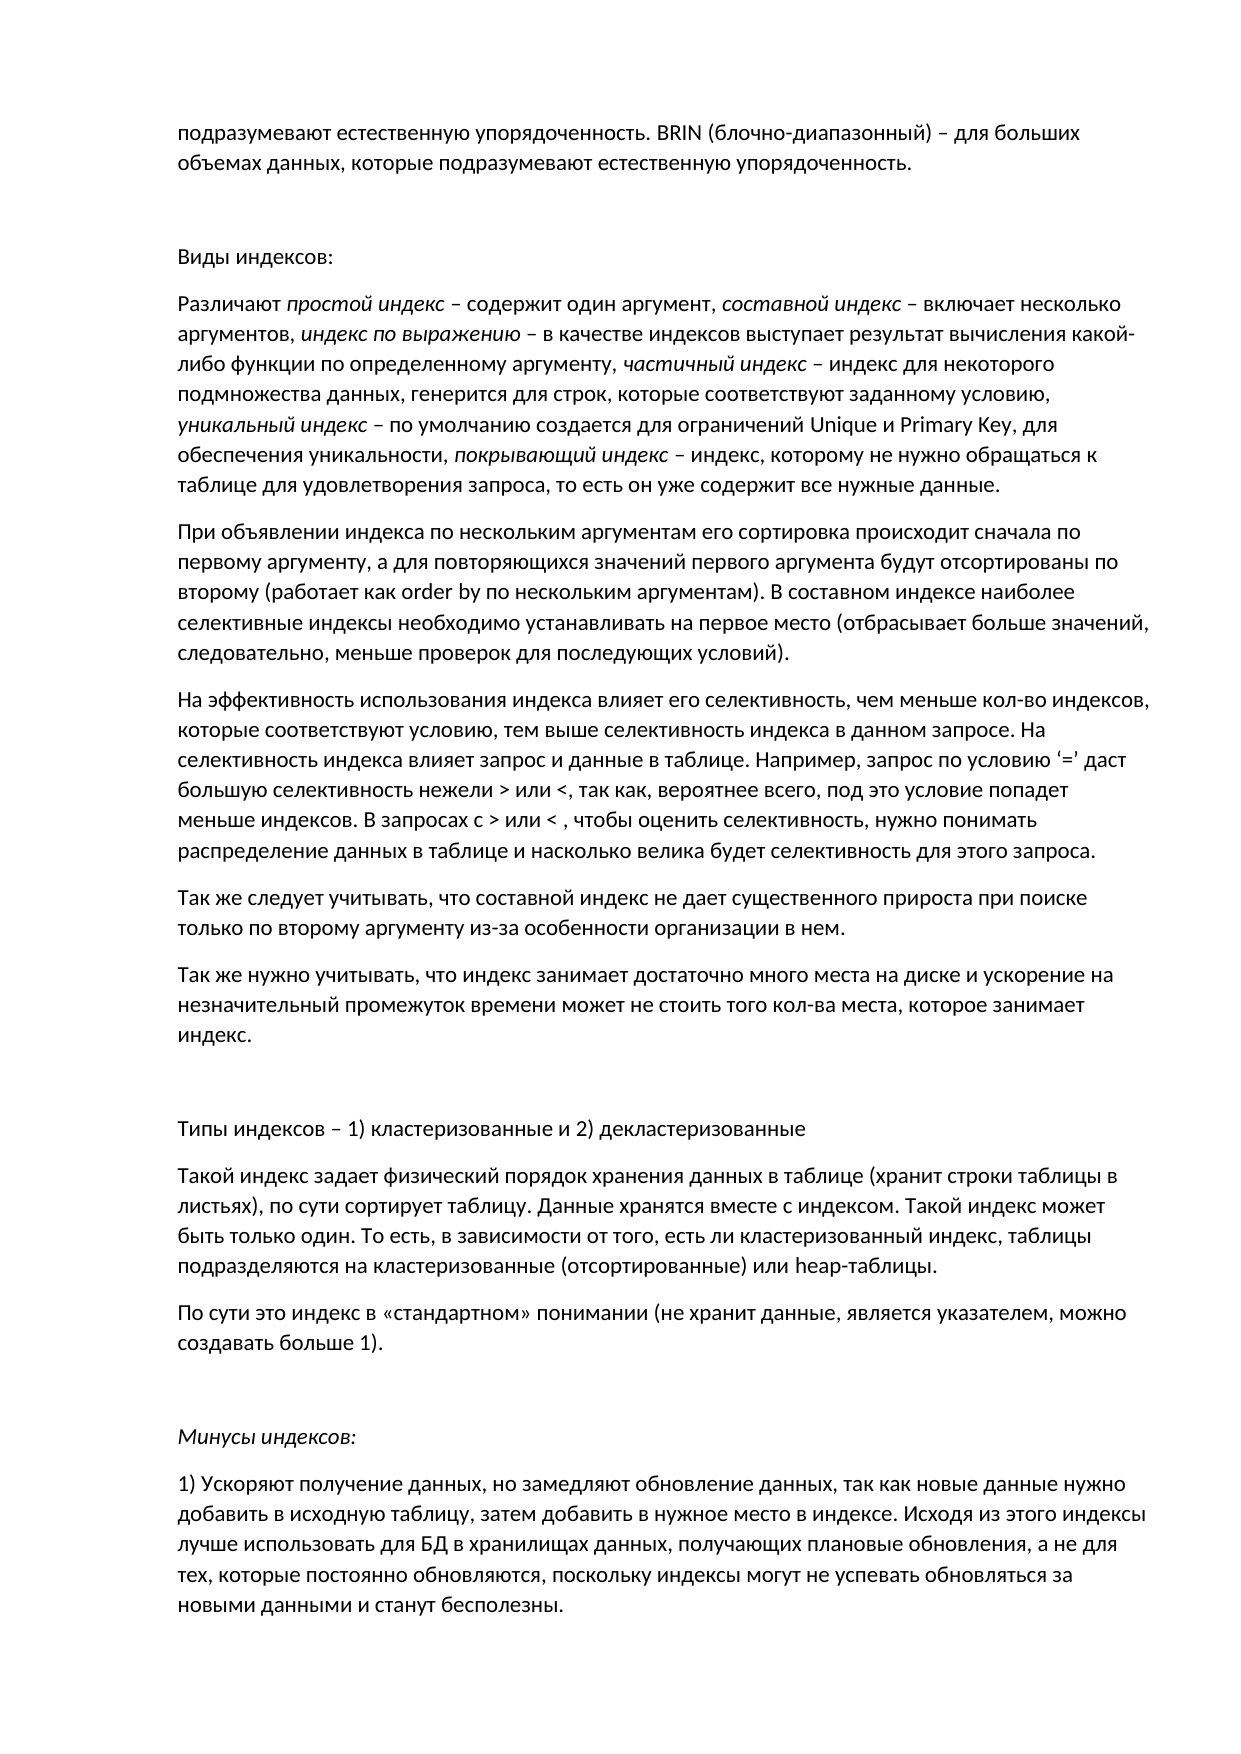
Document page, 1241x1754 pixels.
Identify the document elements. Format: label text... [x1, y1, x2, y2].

text Такой индекс задает физический порядок хранения данных в таблице (хранит строки таблицы в листьях), по сути сортирует таблицу. Данные хранятся вместе с индексом. Такой индекс может быть только один. То есть, в зависимости от того, есть ли кластеризованный индекс, таблицы подразделяются на кластеризованные (отсортированные) или heap-таблицы. [177, 1161, 1152, 1279]
text Так же нужно учитывать, что индекс занимает достаточно много места на диске и ускорение на незначительный промежуток времени может не стоить того кол-ва места, которое занимает индекс. [177, 960, 1152, 1048]
text Типы индексов – 1) кластеризованные и 2) декластеризованные [177, 1114, 1152, 1142]
text При объявлении индекса по нескольким аргументам его сортировка происходит сначала по первому аргументу, а для повторяющихся значений первого аргумента будут отсортированы по второму (работает как order by по нескольким аргументам). В составном индексе наиболее селективные индексы необходимо устанавливать на первое место (отбрасывает больше значений, следовательно, меньше проверок для последующих условий). [177, 517, 1152, 666]
text На эффективность использования индекса влияет его селективность, чем меньше кол-во индексов, которые соответствуют условию, тем выше селективность индекса в данном запросе. На селективность индекса влияет запрос и данные в таблице. Например, запрос по условию ‘=’ даст большую селективность нежели > или <, так как, вероятнее всего, под это условие попадет меньше индексов. В запросах с > или < , чтобы оценить селективность, нужно понимать распределение данных в таблице и насколько велика будет селективность для этого запроса. [177, 685, 1152, 864]
text Виды индексов: [177, 242, 1152, 270]
text Минусы индексов: [177, 1422, 1152, 1450]
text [177, 118, 1152, 176]
text 1) Ускоряют получение данных, но замедляют обновление данных, так как новые данные нужно добавить в исходную таблицу, затем добавить в нужное место в индексе. Исходя из этого индексы лучше использовать для БД в хранилищах данных, получающих плановые обновления, а не для тех, которые постоянно обновляются, поскольку индексы могут не успевать обновляться за новыми данными и станут бесполезны. [177, 1469, 1152, 1618]
text Так же следует учитывать, что составной индекс не дает существенного прироста при поиске только по второму аргументу из-за особенности организации в нем. [177, 883, 1152, 941]
text Различают простой индекс – содержит один аргумент, составной индекс – включает несколько аргументов, индекс по выражению – в качестве индексов выступает результат вычисления какой-либо функции по определенному аргументу, частичный индекс – индекс для некоторого подмножества данных, генерится для строк, которые соответствуют заданному условию, уникальный индекс – по умолчанию создается для ограничений Unique и Primary Key, для обеспечения уникальности, покрывающий индекс – индекс, которому не нужно обращаться к таблице для удовлетворения запроса, то есть он уже содержит все нужные данные. [177, 289, 1152, 498]
text По сути это индекс в «стандартном» понимании (не хранит данные, является указателем, можно создавать больше 1). [177, 1298, 1152, 1357]
